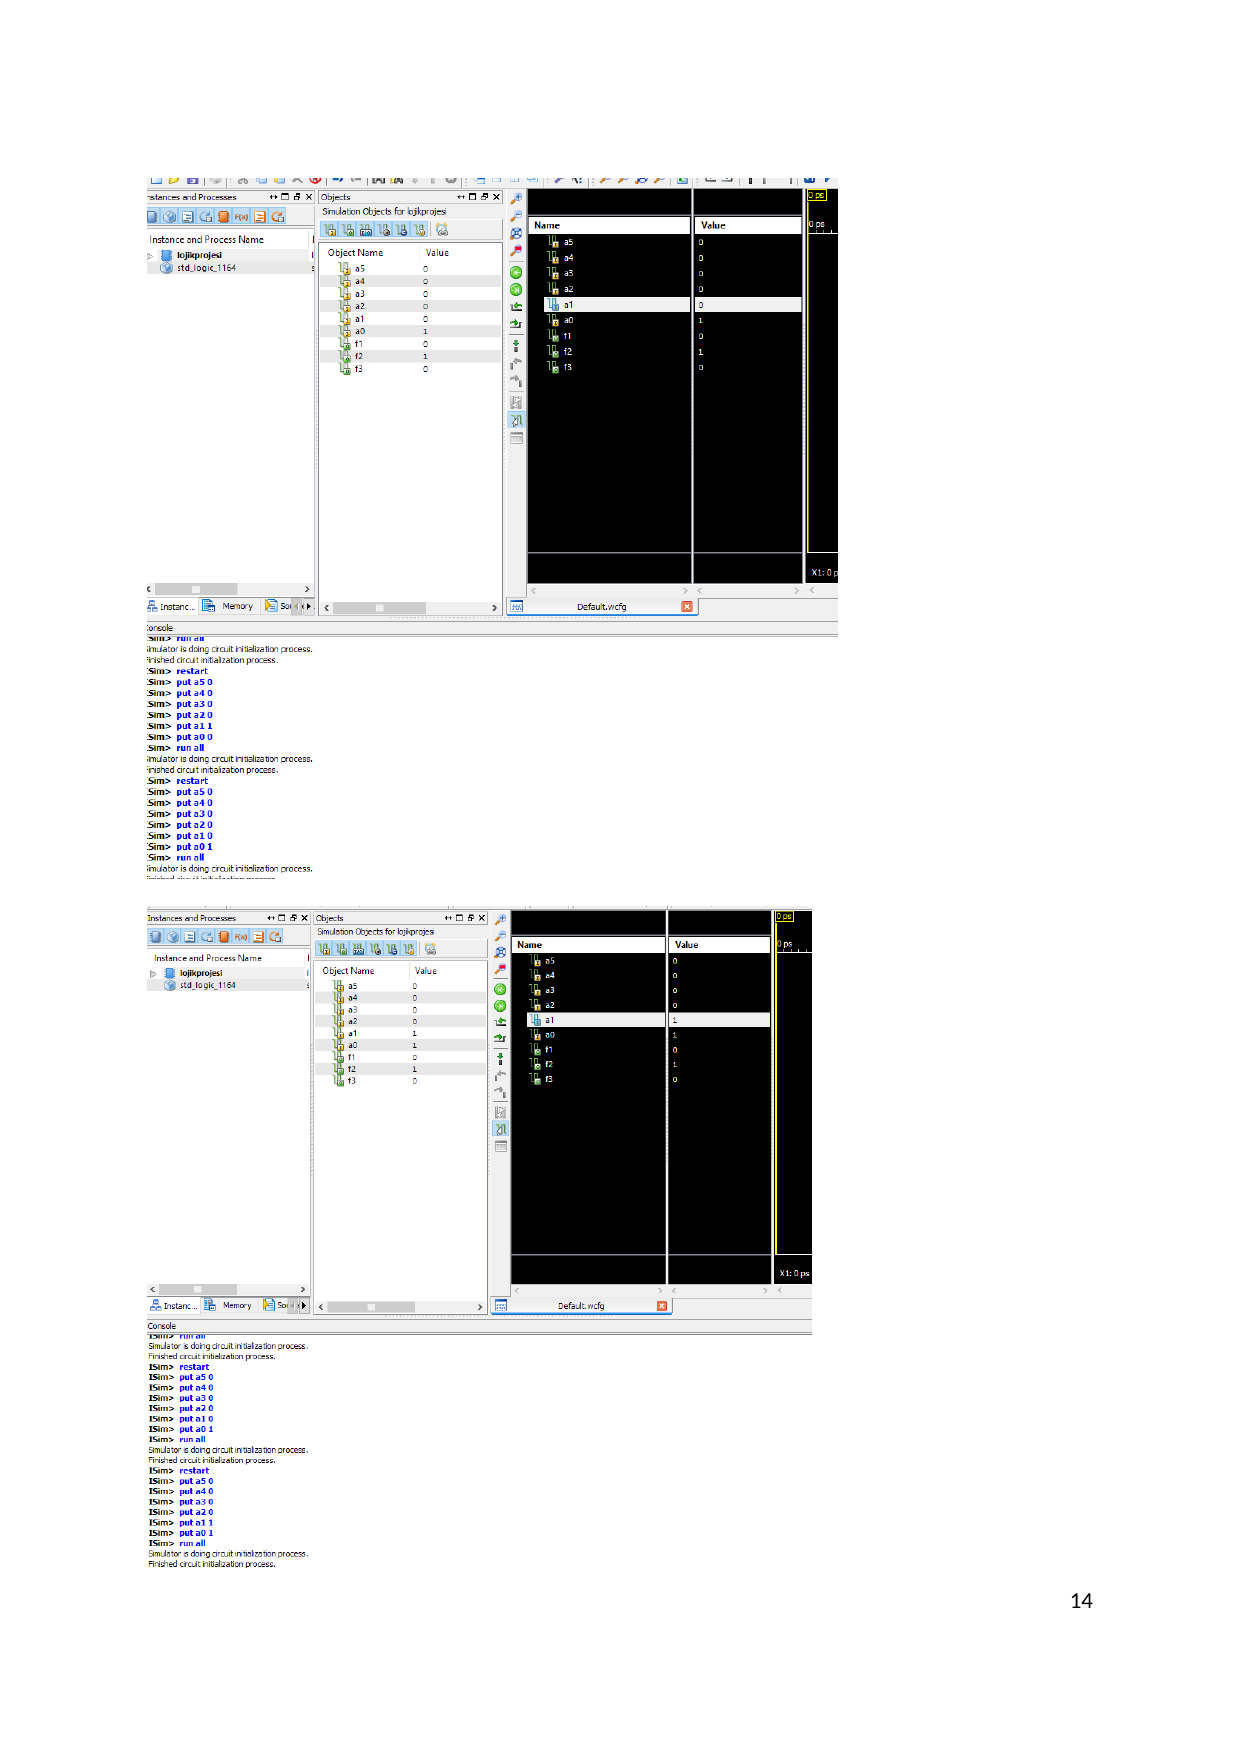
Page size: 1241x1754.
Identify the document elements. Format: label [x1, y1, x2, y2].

picture [147, 906, 812, 1568]
picture [147, 178, 838, 879]
